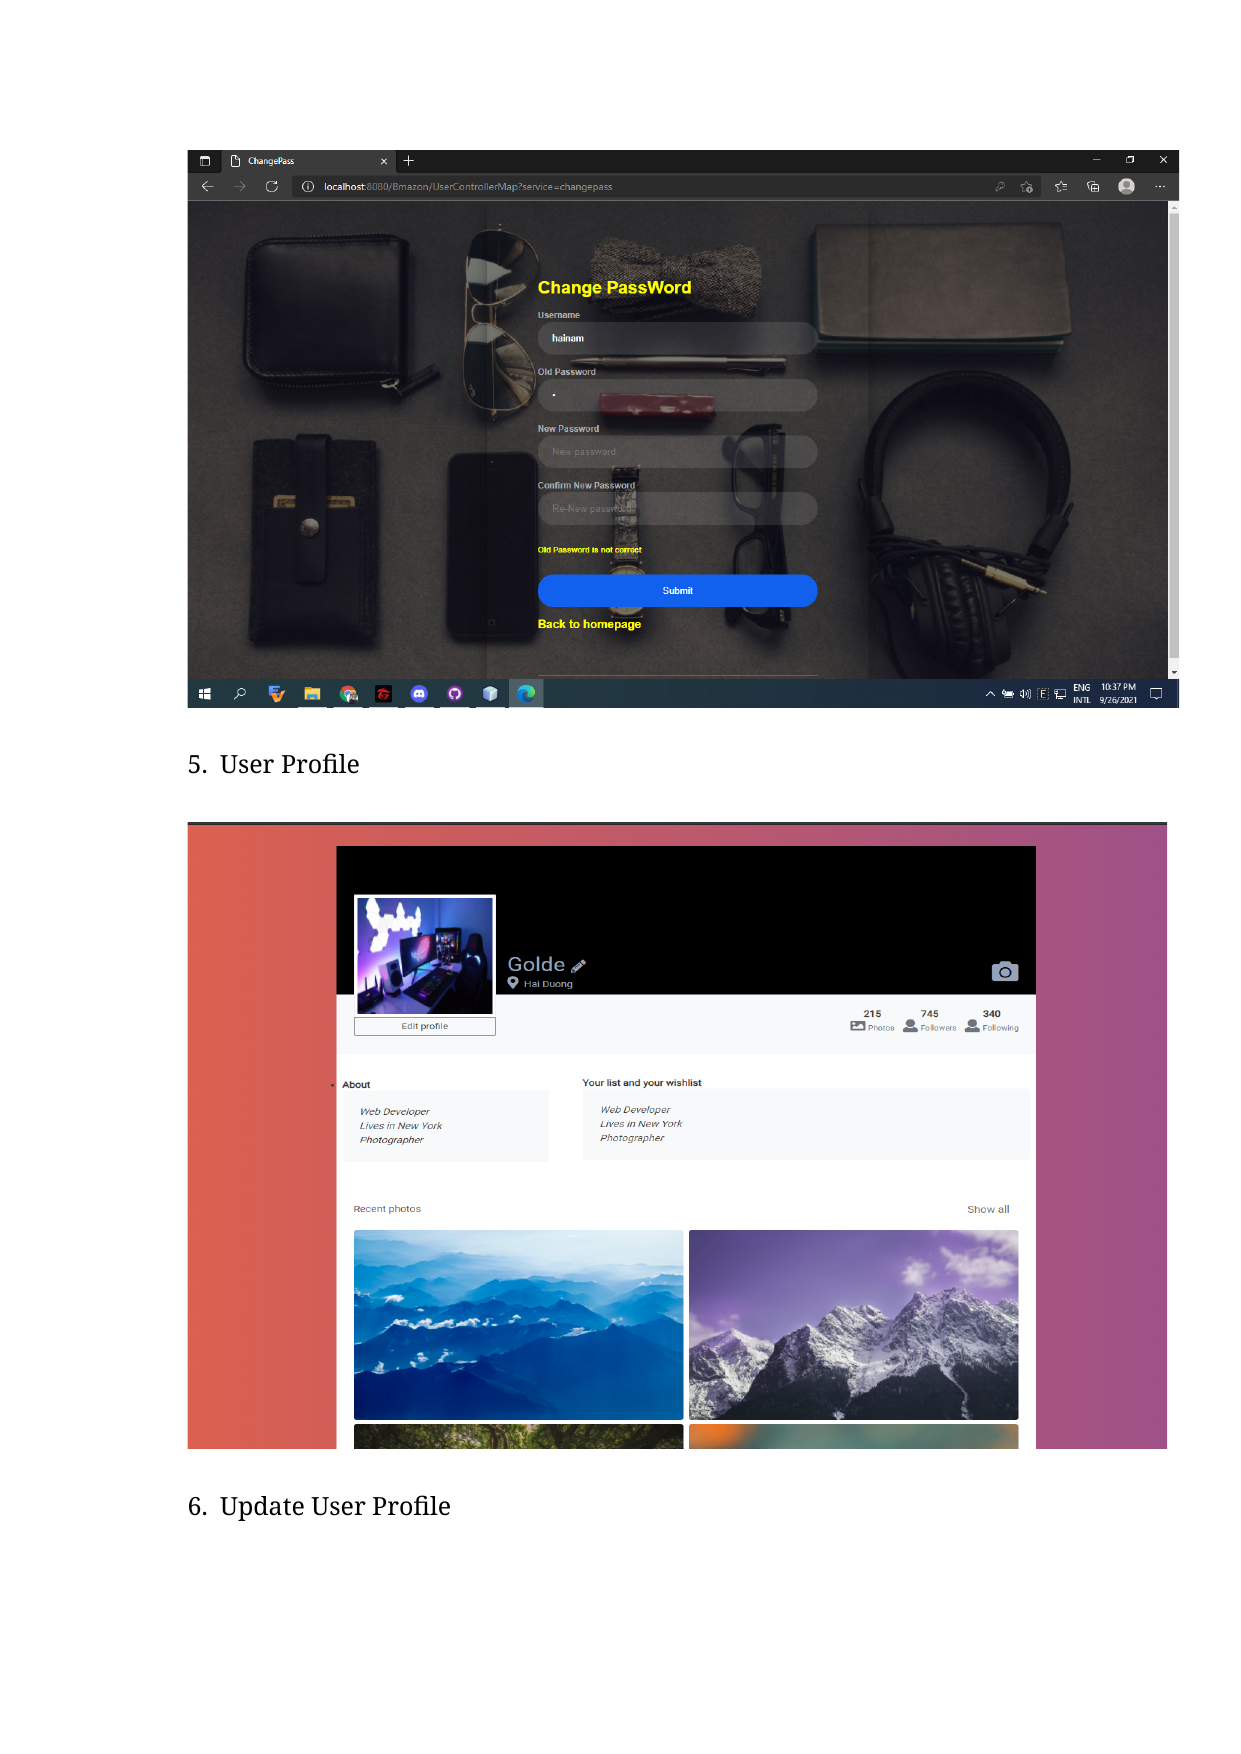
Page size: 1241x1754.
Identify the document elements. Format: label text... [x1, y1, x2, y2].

list User Profile [187, 747, 1053, 781]
picture [187, 150, 1180, 708]
picture [187, 822, 1168, 1449]
list Update User Profile [187, 1488, 1053, 1522]
